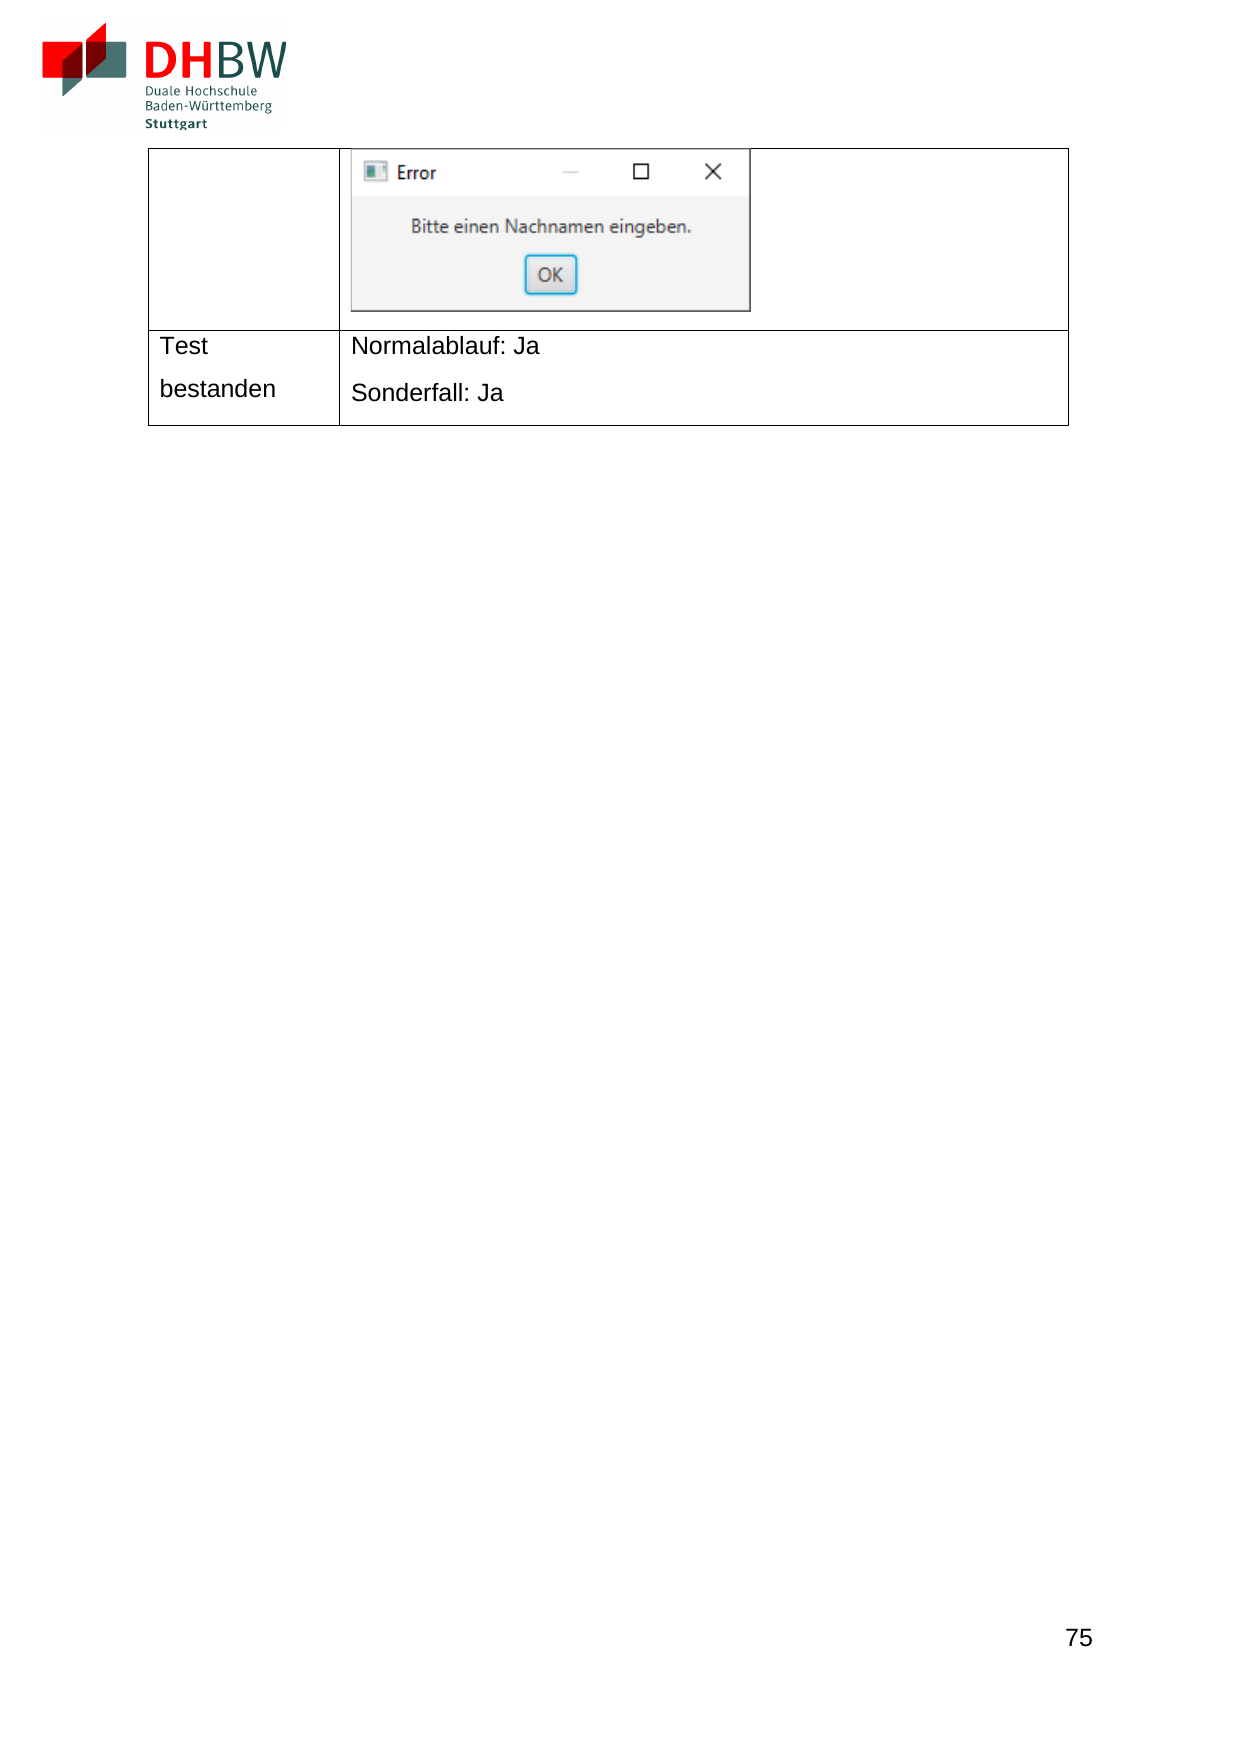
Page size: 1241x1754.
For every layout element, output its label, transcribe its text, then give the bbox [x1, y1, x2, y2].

table_cell Normalablauf: Ja Sonderfall: Ja [340, 331, 1068, 425]
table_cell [149, 149, 339, 329]
table_cell Test bestanden [149, 331, 339, 425]
table_cell 1. 2. [340, 149, 1068, 329]
picture [39, 20, 286, 130]
picture [350, 148, 751, 312]
